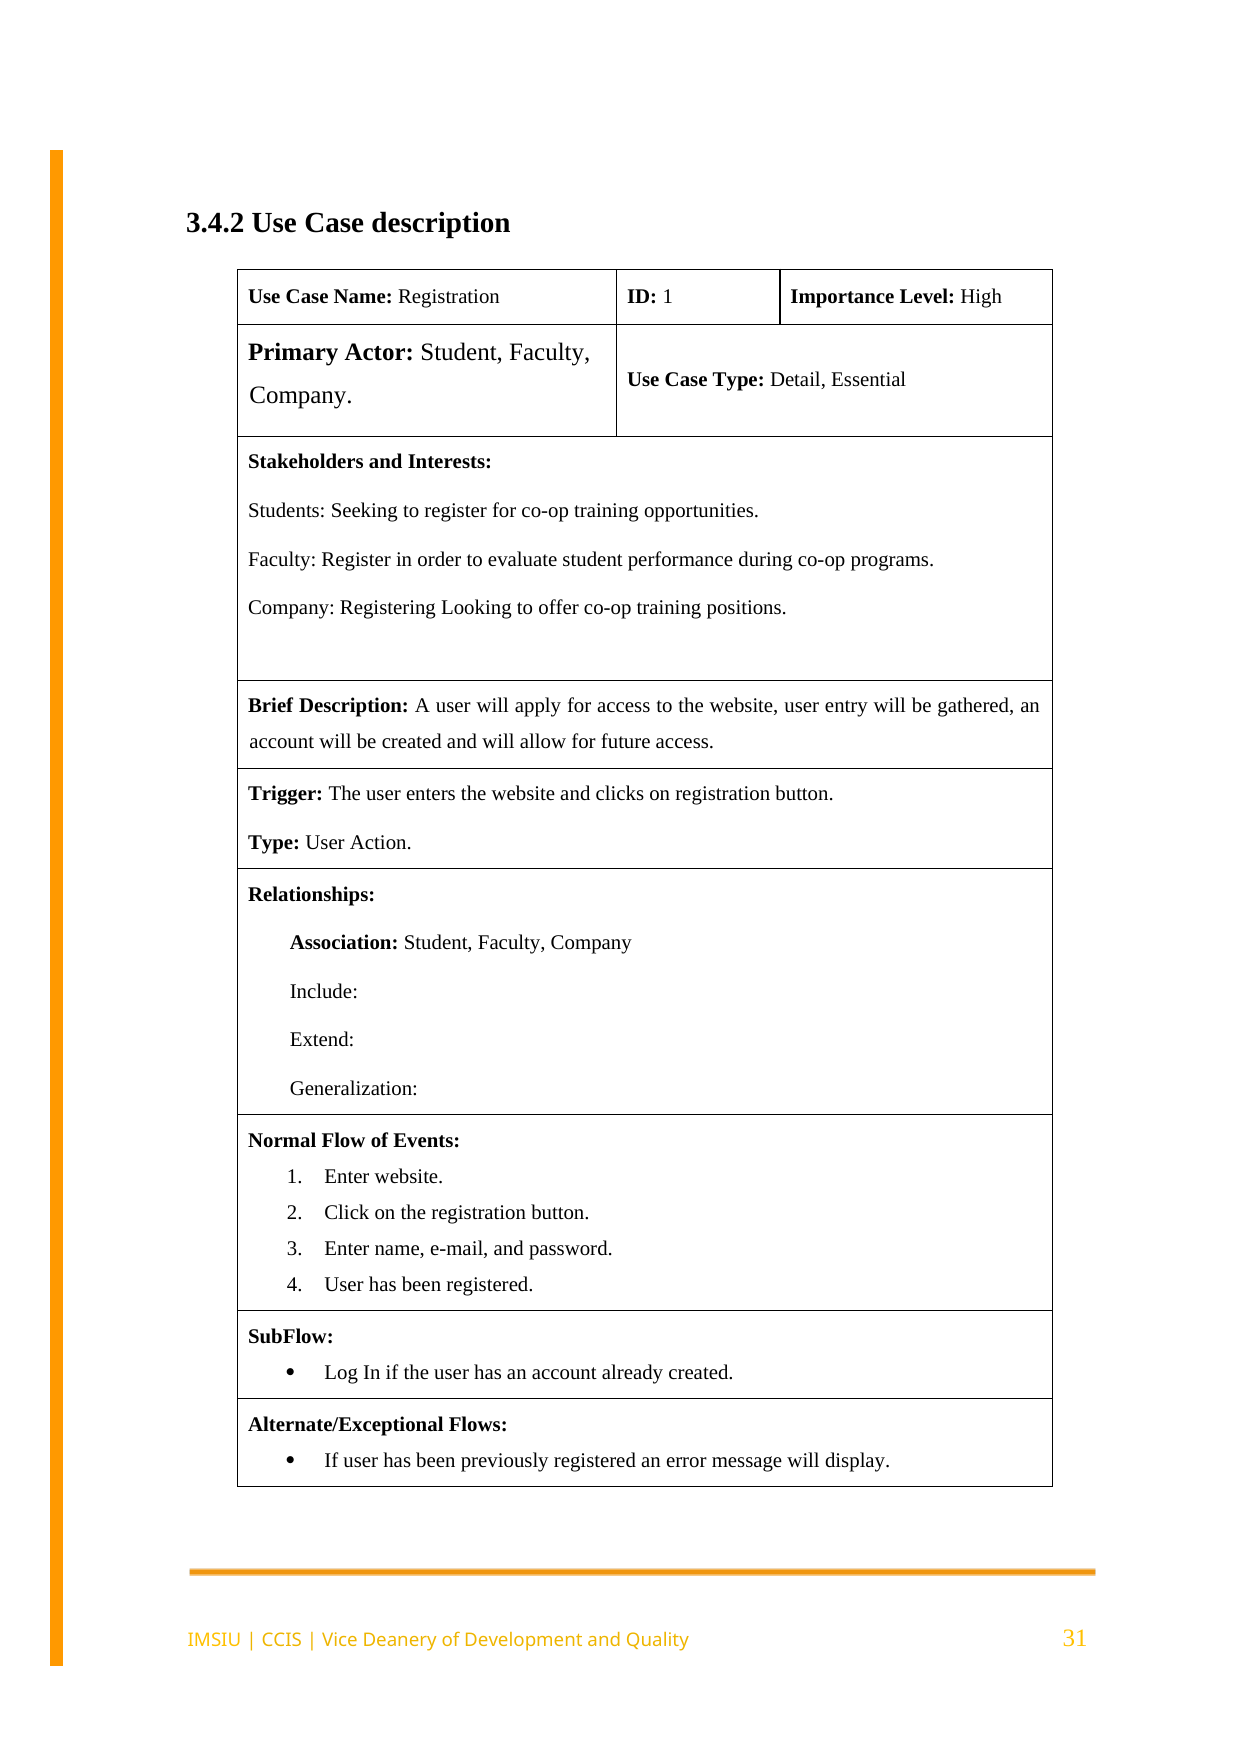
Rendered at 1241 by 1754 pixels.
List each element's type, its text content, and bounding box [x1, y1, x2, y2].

table_cell Brief Description: A user will apply for access to the website, user entry will be gathered, an account will be created and will allow for future access. [238, 681, 1052, 767]
table_header Use Case Name: Registration [238, 270, 616, 324]
table_cell Relationships: Association: Student, Faculty, Company Include: Extend: Generalization: [238, 869, 1052, 1114]
table_cell Primary Actor: Student, Faculty, Company. [238, 325, 616, 436]
table_cell Normal Flow of Events: Enter website. Click on the registration button. Enter name, e-mail, and password. User has been registered. [238, 1115, 1052, 1310]
picture [187, 1567, 1100, 1576]
table_cell Stakeholders and Interests: Students: Seeking to register for co-op training opportunities. Faculty: Register in order to evaluate student performance during co-op programs. Company: Registering Looking to offer co-op training positions. [238, 437, 1052, 679]
table_header Importance Level: High [781, 270, 1052, 324]
table_cell Trigger: The user enters the website and clicks on registration button. Type: User Action. [238, 769, 1052, 868]
subtitle 3.4.2 Use Case description [186, 206, 1092, 239]
table_cell Alternate/Exceptional Flows: If user has been previously registered an error message will display. [238, 1399, 1052, 1486]
table_cell Use Case Type: Detail, Essential [617, 325, 1052, 436]
table_header ID: 1 [617, 270, 779, 324]
table_cell SubFlow: Log In if the user has an account already created. [238, 1311, 1052, 1398]
